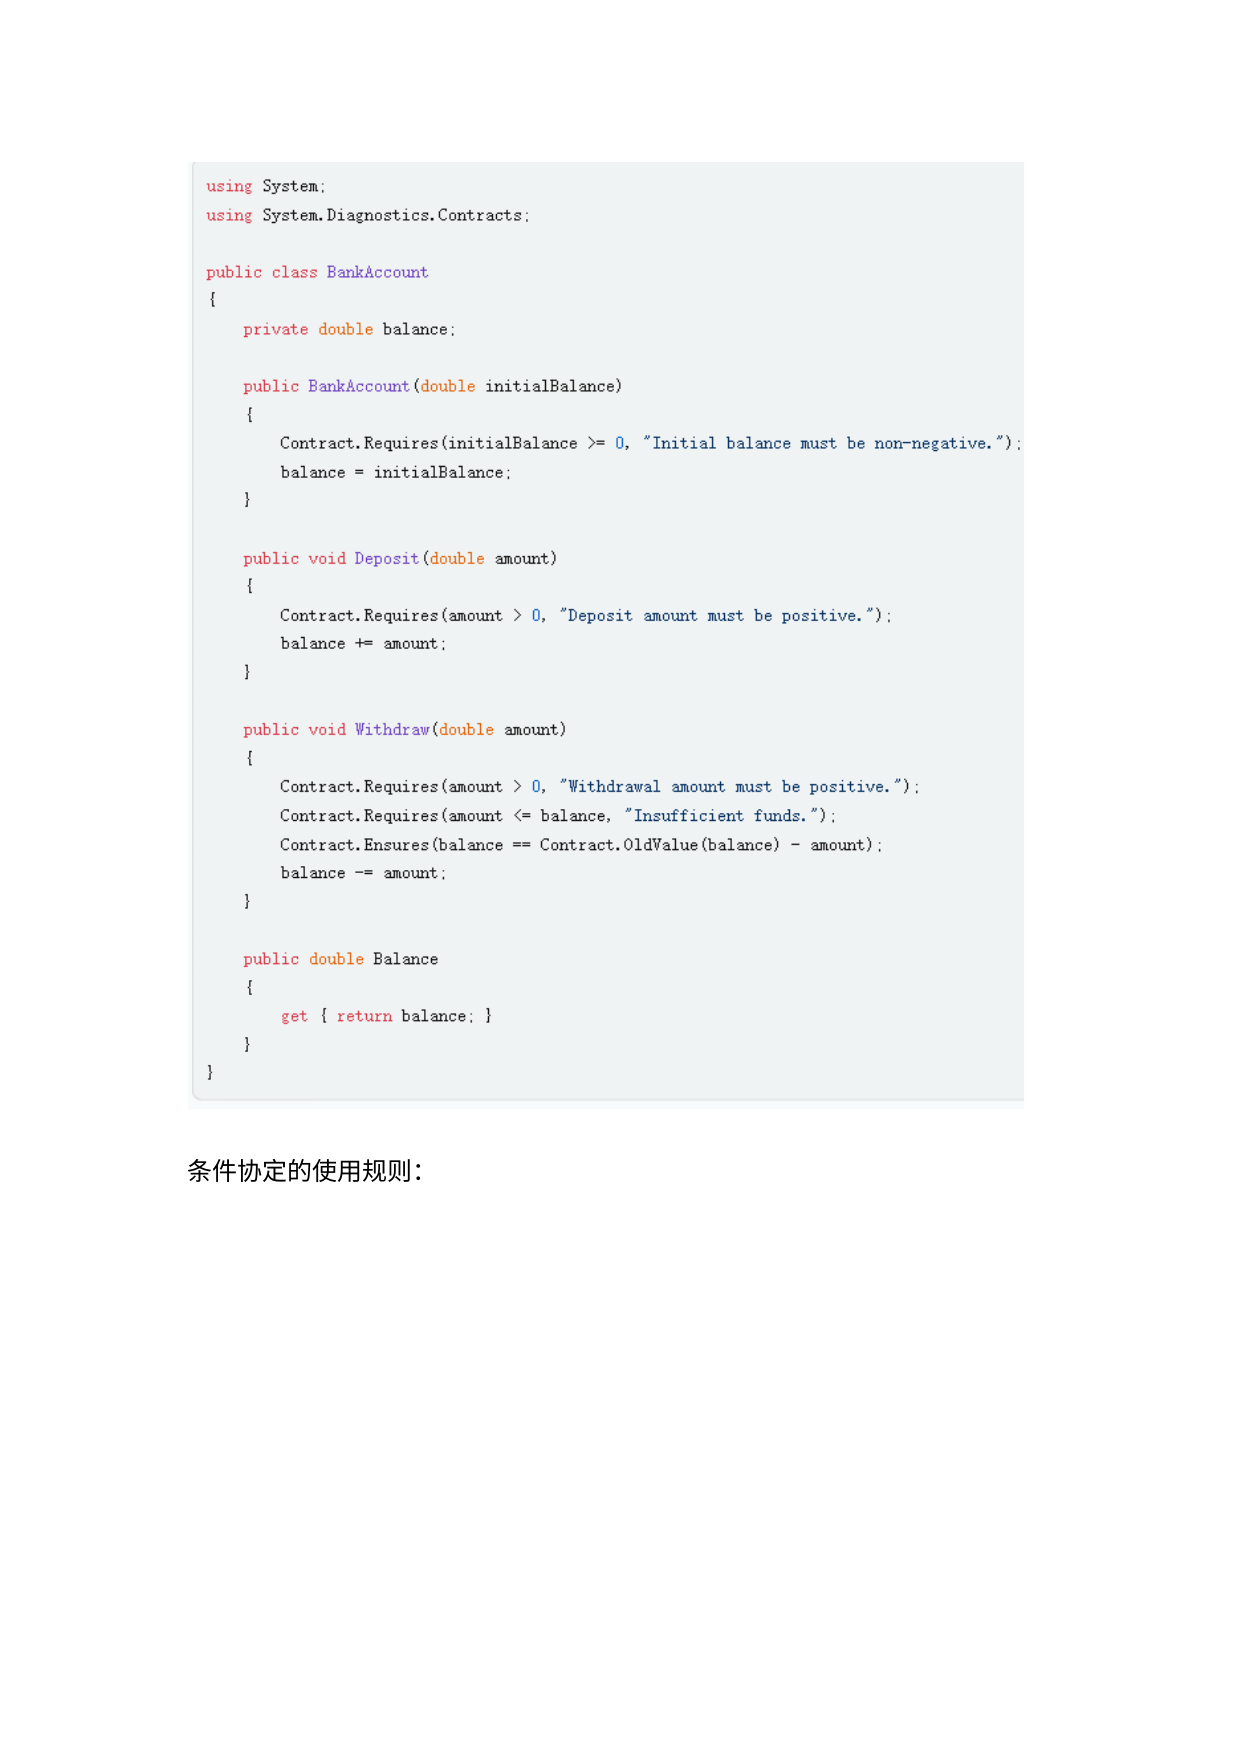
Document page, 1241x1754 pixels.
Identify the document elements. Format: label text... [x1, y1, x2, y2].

text 条件协定的使用规则： [187, 1137, 1053, 1202]
picture [187, 162, 1025, 1109]
